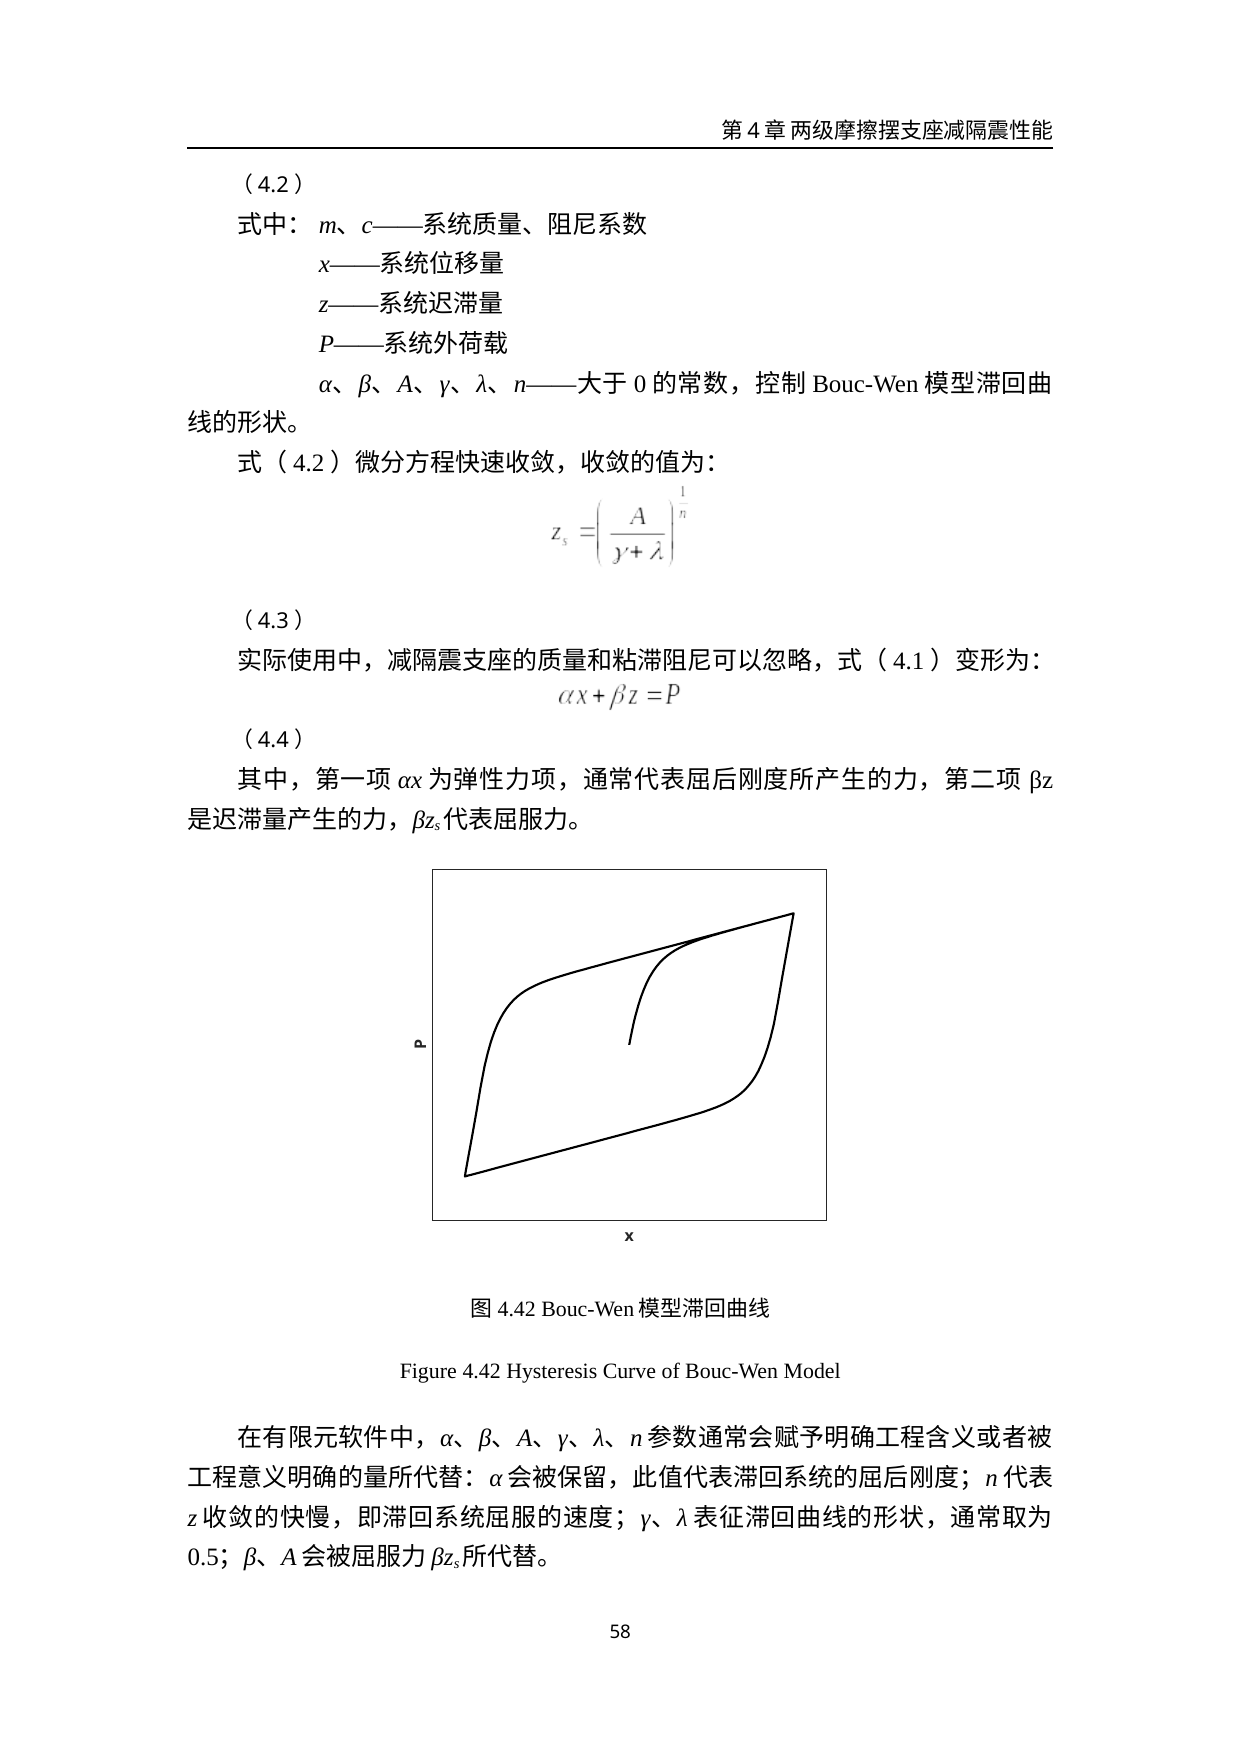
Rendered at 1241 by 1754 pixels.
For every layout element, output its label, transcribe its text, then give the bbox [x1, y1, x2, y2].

text α、β、A、γ、λ、n——大于0的常数，控制Bouc-Wen模型滞回曲线的形状。 [187, 361, 1053, 441]
text 在有限元软件中，α、β、A、γ、λ、n参数通常会赋予明确工程含义或者被工程意义明确的量所代替：α会被保留，此值代表滞回系统的屈后刚度；n代表z收敛的快慢，即滞回系统屈服的速度；γ、λ表征滞回曲线的形状，通常取为0.5；β、A会被屈服力βzs所代替。 [187, 1416, 1053, 1575]
text 其中，第一项αx为弹性力项，通常代表屈后刚度所产生的力，第二项βz是迟滞量产生的力，βzs代表屈服力。 [187, 758, 1053, 838]
text P——系统外荷载 [187, 322, 1053, 361]
text 式中： m、c——系统质量、阻尼系数 [187, 203, 1053, 242]
text z——系统迟滞量 [187, 282, 1053, 322]
text x——系统位移量 [187, 242, 1053, 282]
